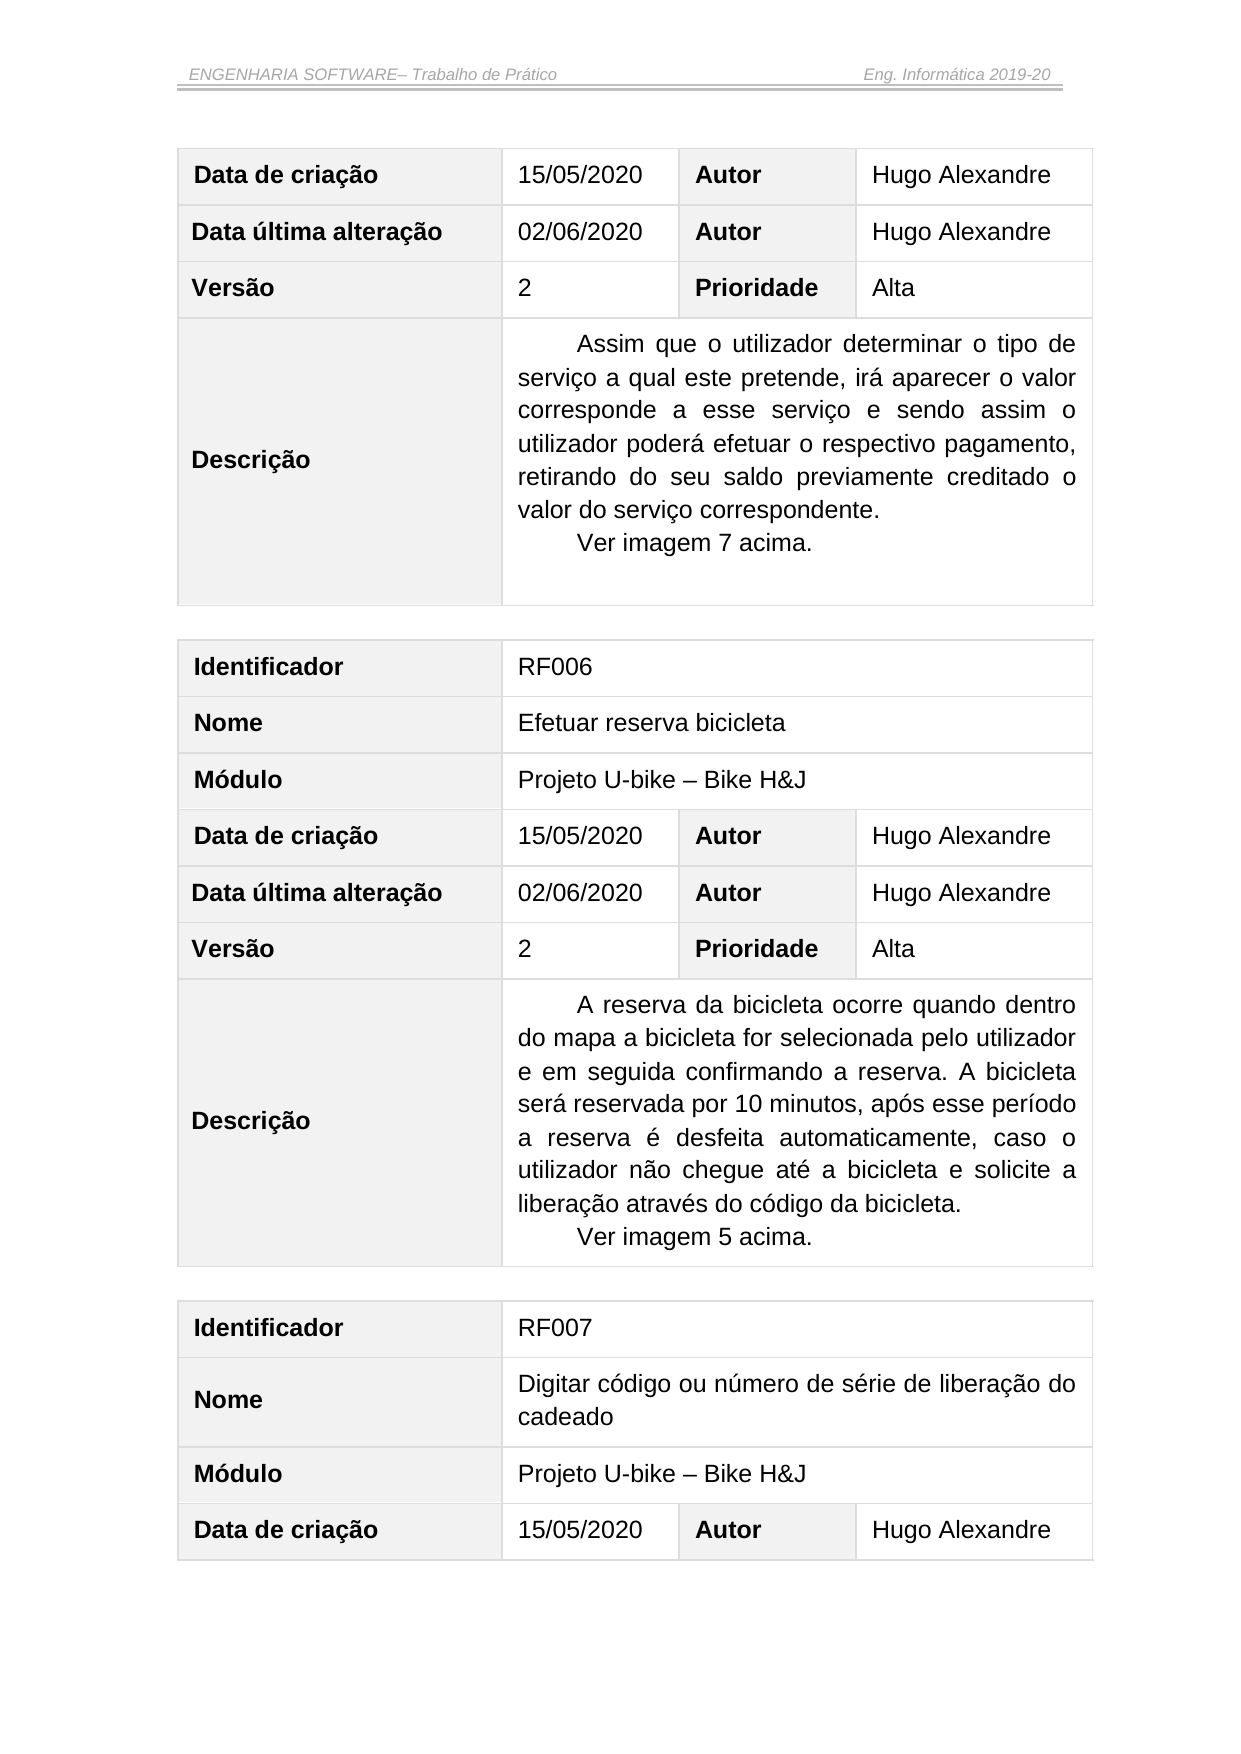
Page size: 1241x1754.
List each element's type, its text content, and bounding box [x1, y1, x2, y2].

table_cell 2 [503, 923, 678, 978]
table_cell Autor [680, 206, 855, 261]
table_cell Alta [857, 923, 1092, 978]
table_cell Versão [179, 262, 501, 317]
table_cell Módulo [179, 1448, 501, 1502]
table_cell Versão [179, 923, 501, 978]
table_cell Módulo [179, 754, 501, 808]
table_cell 15/05/2020 [503, 149, 678, 204]
table_cell A reserva da bicicleta ocorre quando dentro do mapa a bicicleta for selecionada pelo utilizador e em seguida confirmando a reserva. A bicicleta será reservada por 10 minutos, após esse período a reserva é desfeita automaticamente, caso o utilizador não chegue até a bicicleta e solicite a liberação através do código da bicicleta. Ver imagem 5 acima. [503, 980, 1092, 1266]
table_cell Autor [680, 149, 855, 204]
table_cell Digitar código ou número de série de liberação do cadeado [503, 1358, 1092, 1446]
table_cell Hugo Alexandre [857, 206, 1092, 261]
table_cell 2 [503, 262, 678, 317]
table_cell Projeto U-bike – Bike H&J [503, 754, 1092, 808]
table_header Identificador [179, 641, 501, 696]
table_header Identificador [179, 1302, 501, 1357]
table_cell 02/06/2020 [503, 867, 678, 921]
table_header RF007 [503, 1302, 1092, 1357]
table_cell Descrição [179, 319, 501, 604]
table_cell 15/05/2020 [503, 810, 678, 865]
table_cell Hugo Alexandre [857, 1504, 1092, 1559]
table_cell Nome [179, 697, 501, 752]
table_header RF006 [503, 641, 1092, 696]
table_cell Hugo Alexandre [857, 810, 1092, 865]
table_cell Hugo Alexandre [857, 867, 1092, 921]
table_cell Autor [680, 867, 855, 921]
table_cell Prioridade [680, 262, 855, 317]
table_cell 15/05/2020 [503, 1504, 678, 1559]
table_cell Data de criação [179, 149, 501, 204]
table_cell Prioridade [680, 923, 855, 978]
table_cell Alta [857, 262, 1092, 317]
table_cell Hugo Alexandre [857, 149, 1092, 204]
table_cell Data de criação [179, 1504, 501, 1559]
table_cell Nome [179, 1358, 501, 1446]
table_cell Data última alteração [179, 206, 501, 261]
table_cell Projeto U-bike – Bike H&J [503, 1448, 1092, 1502]
table_cell Autor [680, 1504, 855, 1559]
table_cell Data última alteração [179, 867, 501, 921]
table_cell Descrição [179, 980, 501, 1266]
table_cell 02/06/2020 [503, 206, 678, 261]
table_cell Efetuar reserva bicicleta [503, 697, 1092, 752]
table_cell Assim que o utilizador determinar o tipo de serviço a qual este pretende, irá aparecer o valor corresponde a esse serviço e sendo assim o utilizador poderá efetuar o respectivo pagamento, retirando do seu saldo previamente creditado o valor do serviço correspondente. Ver imagem 7 acima. [503, 319, 1092, 604]
table_cell Autor [680, 810, 855, 865]
table_cell Data de criação [179, 810, 501, 865]
